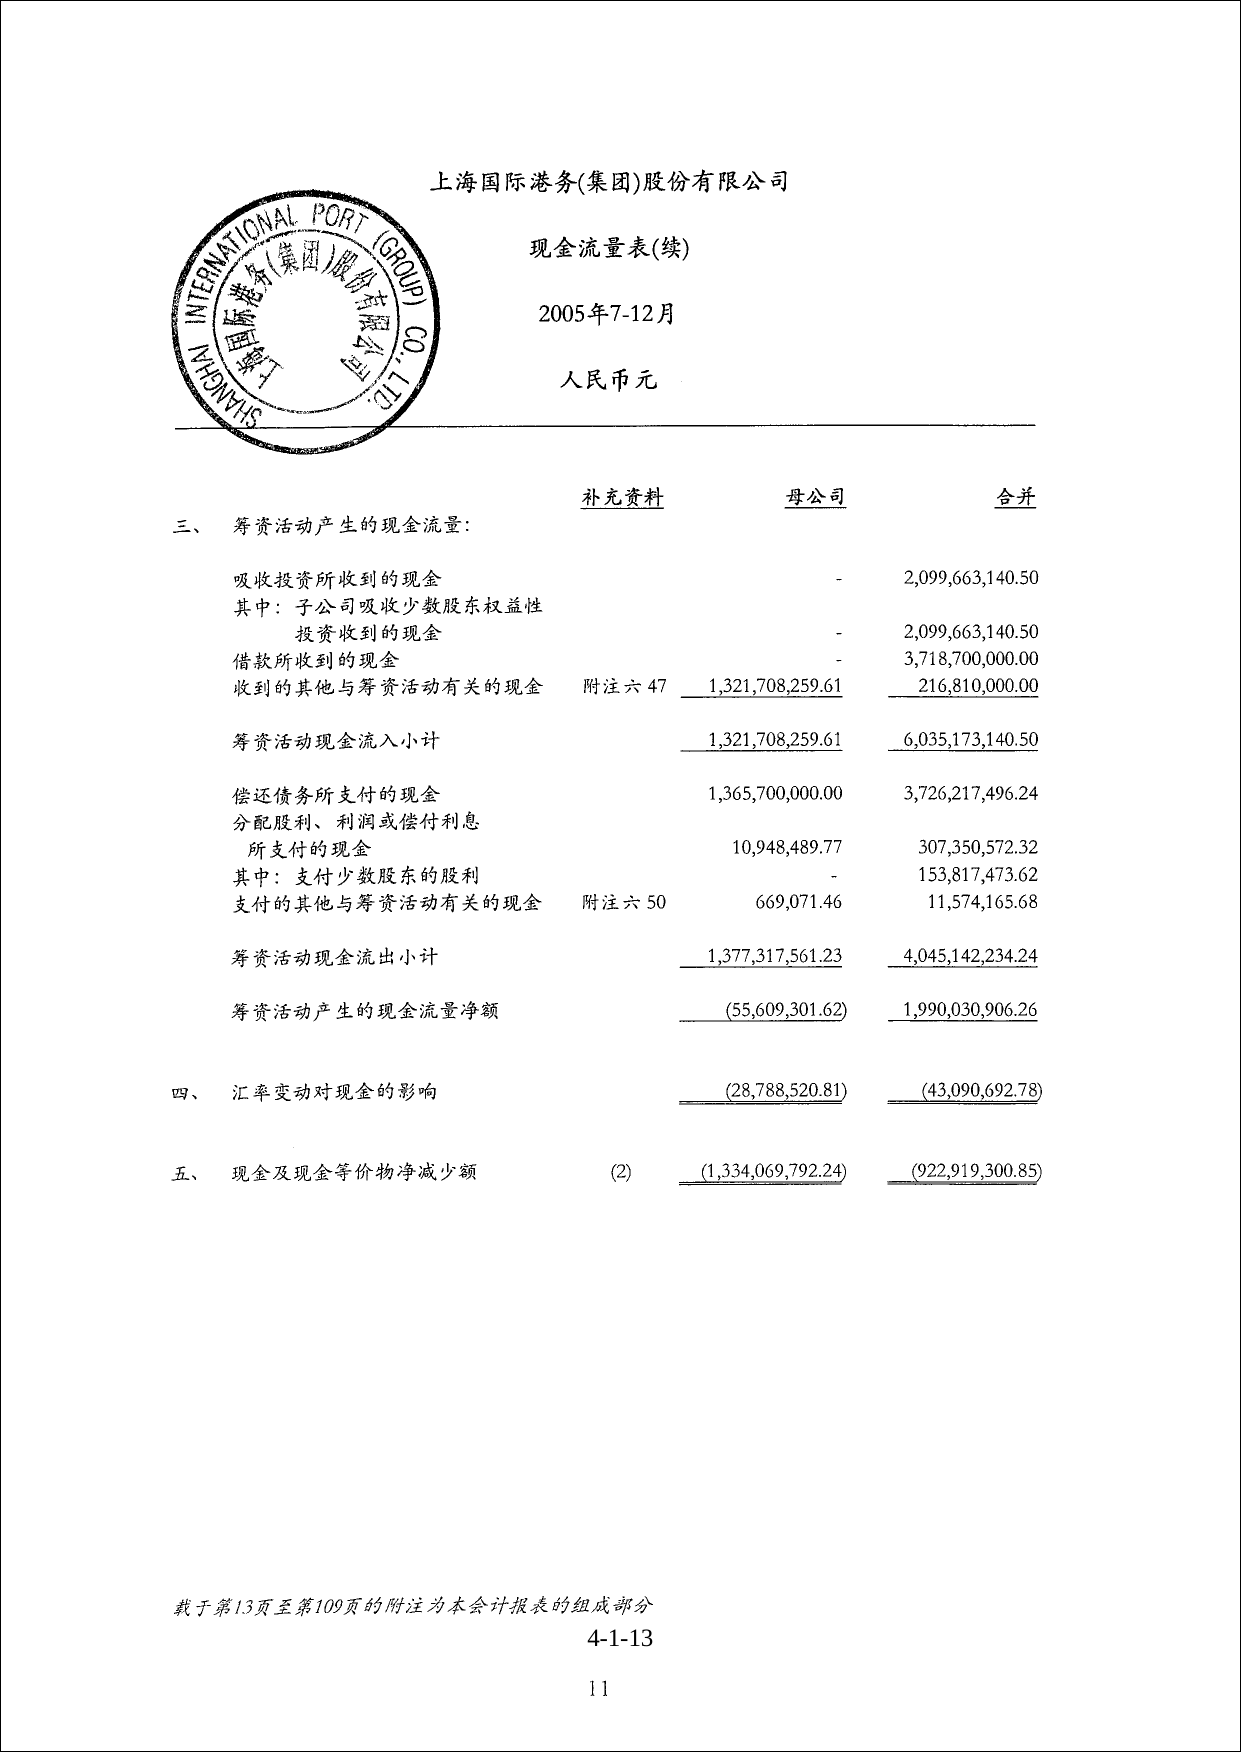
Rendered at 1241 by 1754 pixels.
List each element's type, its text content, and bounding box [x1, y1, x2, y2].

text 4-1-13 [585, 1623, 655, 1652]
picture [1, 1, 1240, 1751]
